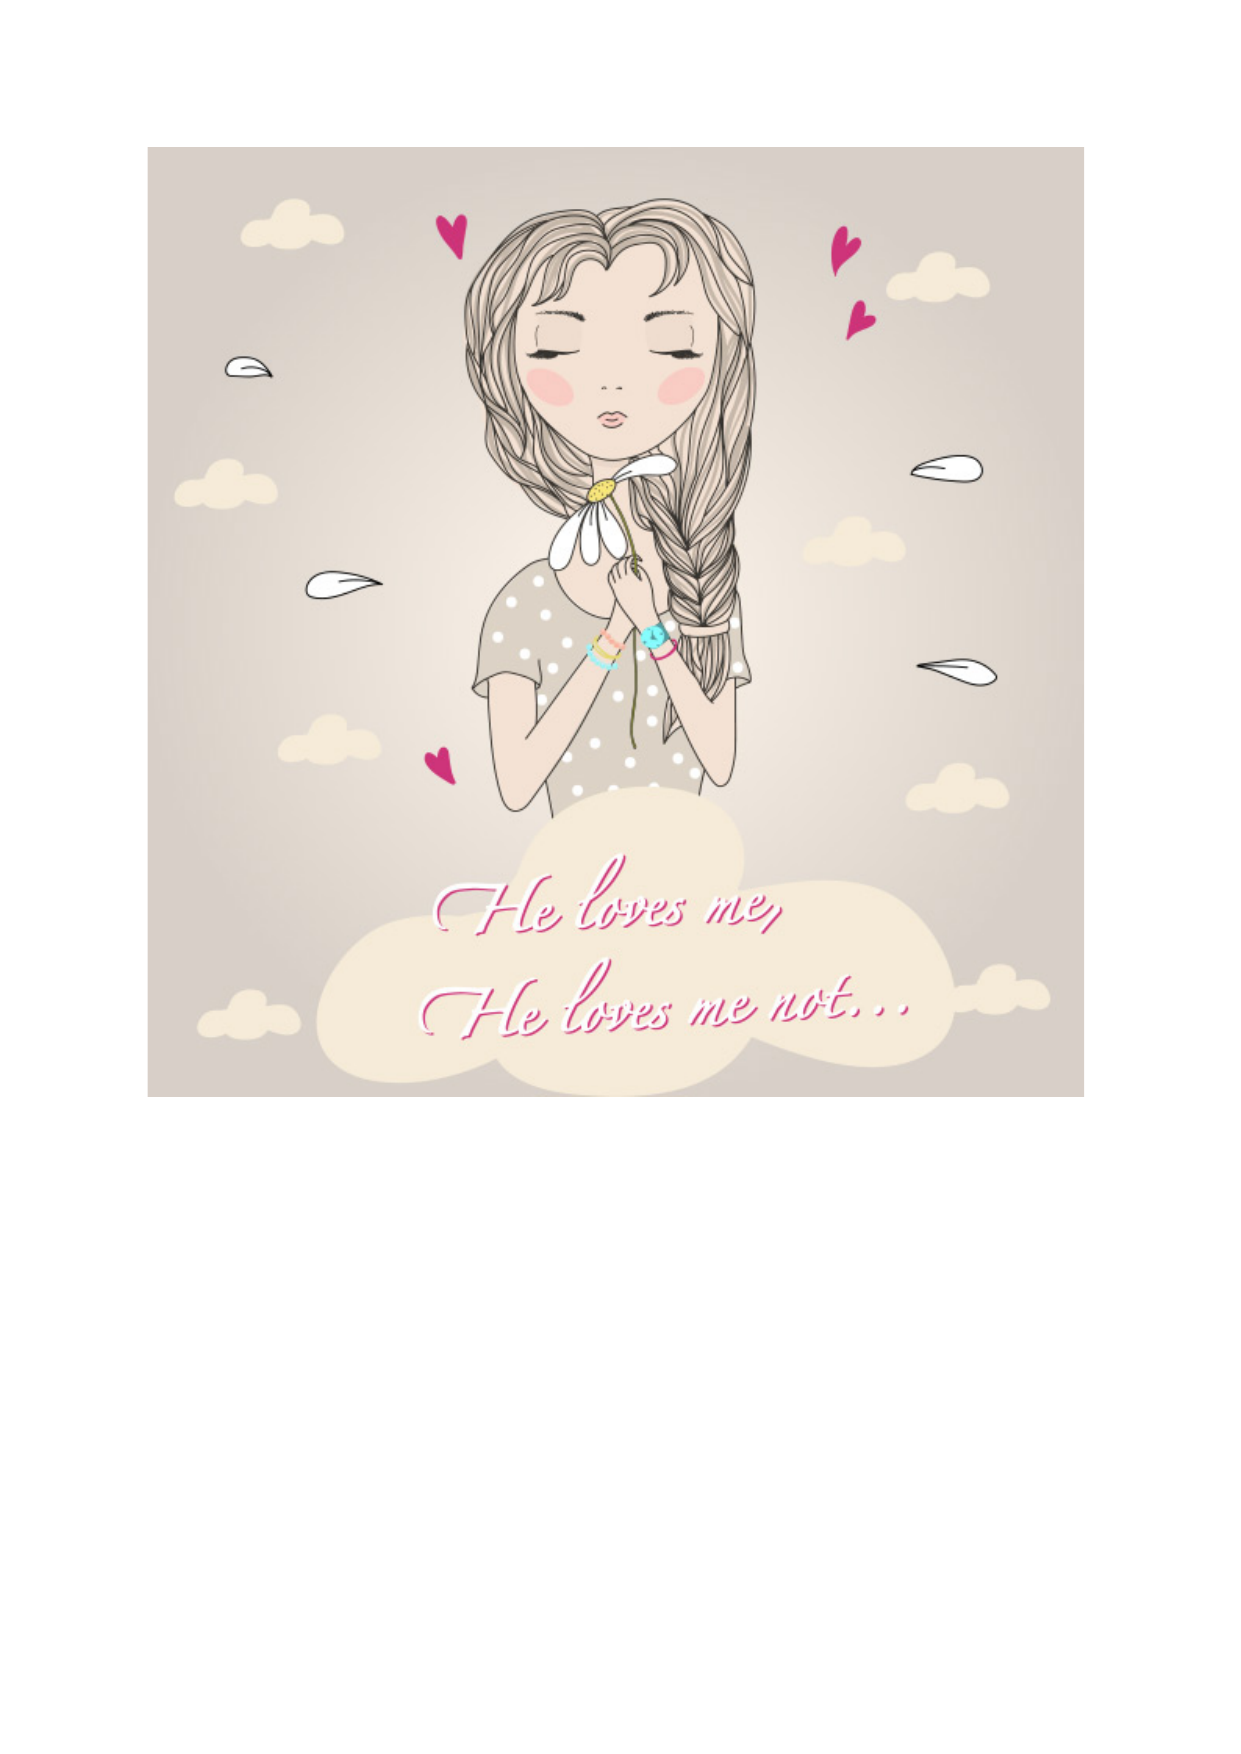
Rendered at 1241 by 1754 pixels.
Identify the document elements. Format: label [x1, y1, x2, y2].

picture [147, 147, 1085, 1097]
